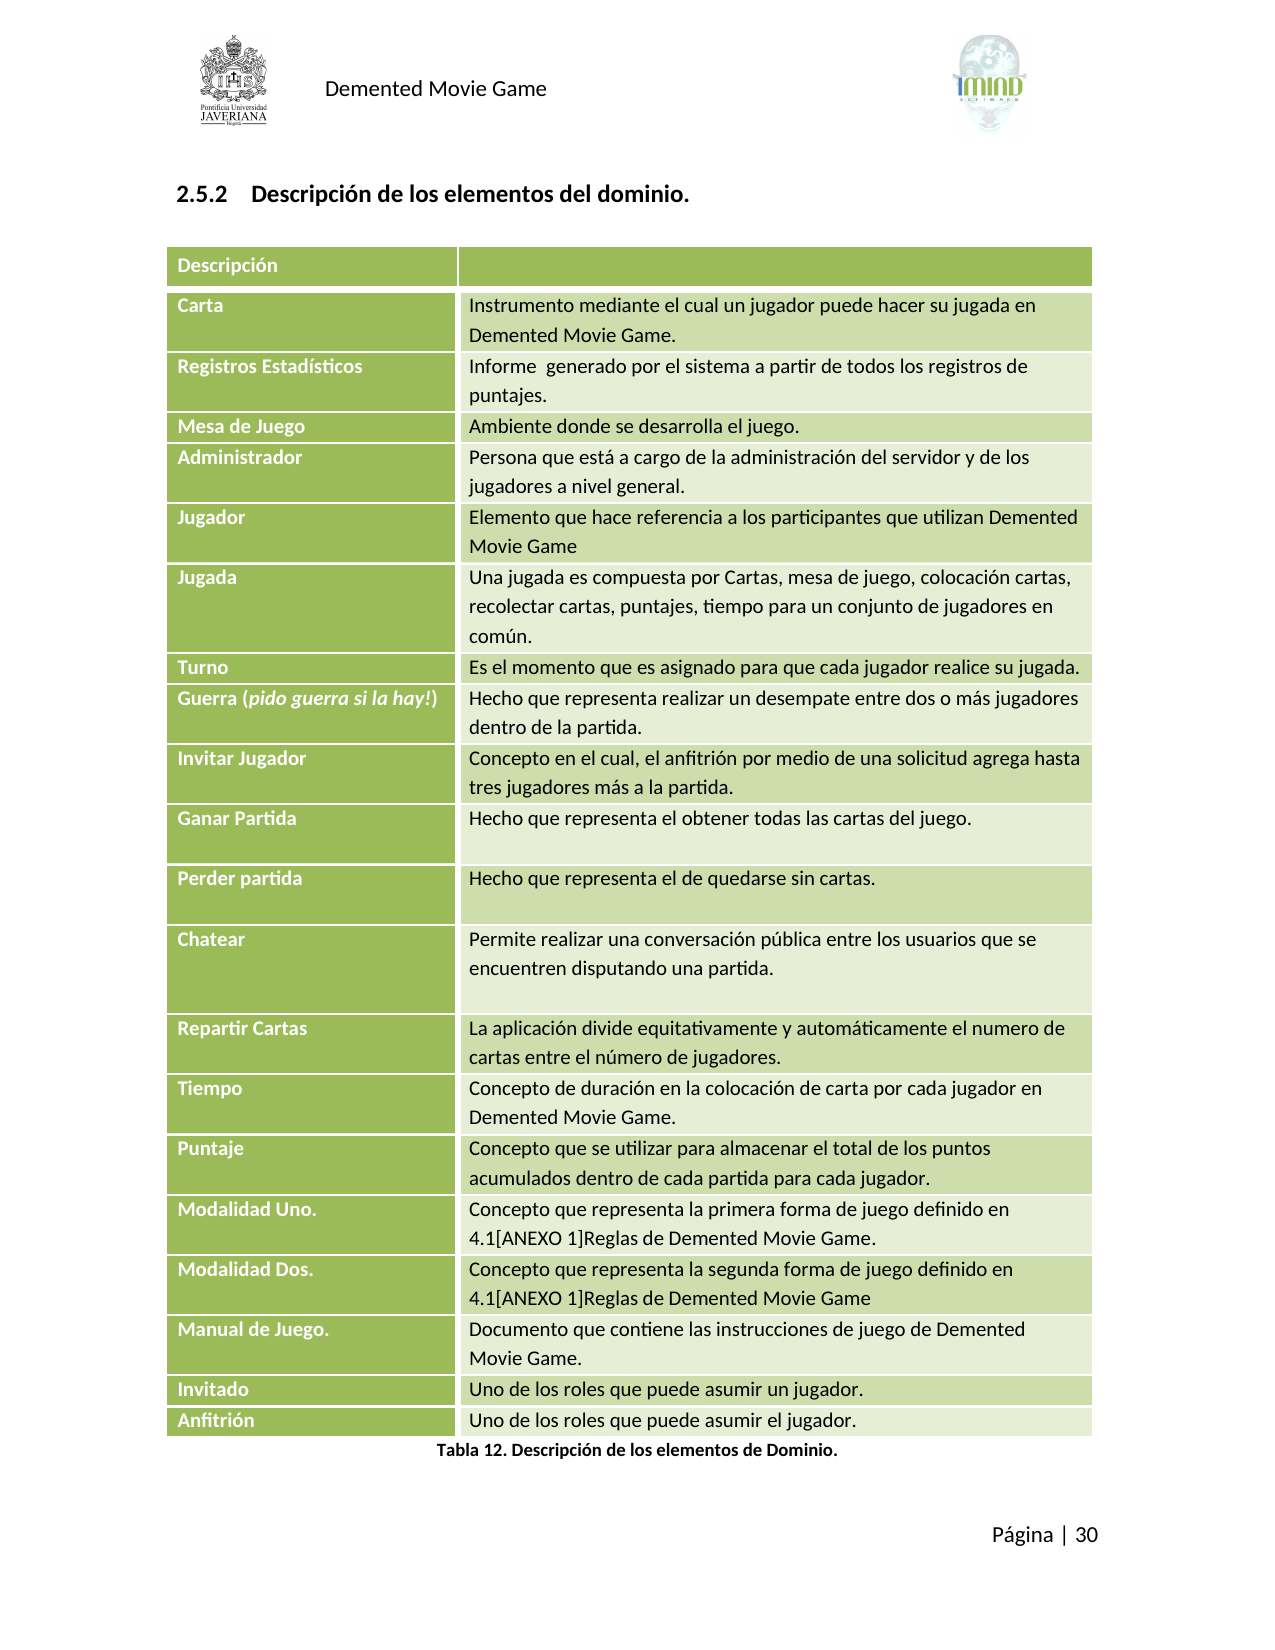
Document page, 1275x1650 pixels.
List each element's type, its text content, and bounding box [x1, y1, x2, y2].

text Tabla 12. Descripción de los elementos de Dominio. [177, 1438, 1098, 1461]
table_cell Informe generado por el sistema a partir de todos los registros de puntajes. [461, 353, 1092, 411]
table_cell Persona que está a cargo de la administración del servidor y de los jugadores a nivel general. [461, 444, 1092, 502]
table_cell Concepto que representa la primera forma de juego definido en 4.1[ANEXO 1]Reglas de Demented Movie Game. [461, 1196, 1092, 1254]
table_cell Turno [167, 654, 455, 683]
picture [951, 35, 1033, 138]
table_cell Concepto de duración en la colocación de carta por cada jugador en Demented Movie Game. [461, 1075, 1092, 1133]
table_cell Manual de Juego. [167, 1316, 455, 1374]
table_cell Elemento que hace referencia a los participantes que utilizan Demented Movie Game [461, 504, 1092, 562]
table_cell Invitar Jugador [167, 745, 455, 803]
table_cell Mesa de Juego [167, 413, 455, 442]
table_cell Puntaje [167, 1136, 455, 1194]
table_cell Jugador [167, 504, 455, 562]
table_cell Carta [167, 293, 455, 351]
table_cell Modalidad Dos. [167, 1256, 455, 1314]
table_cell Permite realizar una conversación pública entre los usuarios que se encuentren disputando una partida. [461, 926, 1092, 1013]
table_cell Instrumento mediante el cual un jugador puede hacer su jugada en Demented Movie Game. [461, 293, 1092, 351]
table_cell Concepto en el cual, el anfitrión por medio de una solicitud agrega hasta tres jugadores más a la partida. [461, 745, 1092, 803]
table_cell Hecho que representa el de quedarse sin cartas. [461, 866, 1092, 924]
table_header [459, 247, 1092, 286]
table_cell Registros Estadísticos [167, 353, 455, 411]
table_cell Administrador [167, 444, 455, 502]
table_cell Es el momento que es asignado para que cada jugador realice su jugada. [461, 654, 1092, 683]
table_header Descripción [167, 247, 457, 286]
table_cell Uno de los roles que puede asumir el jugador. [461, 1408, 1092, 1436]
table_cell Ambiente donde se desarrolla el juego. [461, 413, 1092, 442]
table_cell Guerra (pido guerra si la hay!) [167, 685, 455, 743]
table_cell Perder partida [167, 866, 455, 924]
table_cell Jugada [167, 565, 455, 652]
table_cell Chatear [167, 926, 455, 1013]
table_cell Documento que contiene las instrucciones de juego de Demented Movie Game. [461, 1316, 1092, 1374]
table_cell Modalidad Uno. [167, 1196, 455, 1254]
table_cell Tiempo [167, 1075, 455, 1133]
table_cell Una jugada es compuesta por Cartas, mesa de juego, colocación cartas, recolectar cartas, puntajes, tiempo para un conjunto de jugadores en común. [461, 565, 1092, 652]
table_cell Uno de los roles que puede asumir un jugador. [461, 1376, 1092, 1405]
table_cell Hecho que representa el obtener todas las cartas del juego. [461, 805, 1092, 863]
picture [200, 35, 267, 126]
table_cell Hecho que representa realizar un desempate entre dos o más jugadores dentro de la partida. [461, 685, 1092, 743]
table_cell Concepto que representa la segunda forma de juego definido en 4.1[ANEXO 1]Reglas de Demented Movie Game [461, 1256, 1092, 1314]
table_cell Anfitrión [167, 1408, 455, 1436]
table_cell La aplicación divide equitativamente y automáticamente el numero de cartas entre el número de jugadores. [461, 1015, 1092, 1073]
table_cell Invitado [167, 1376, 455, 1405]
table_cell Concepto que se utilizar para almacenar el total de los puntos acumulados dentro de cada partida para cada jugador. [461, 1136, 1092, 1194]
table_cell Repartir Cartas [167, 1015, 455, 1073]
subtitle Descripción de los elementos del dominio. [176, 178, 1098, 208]
table_cell Ganar Partida [167, 805, 455, 863]
